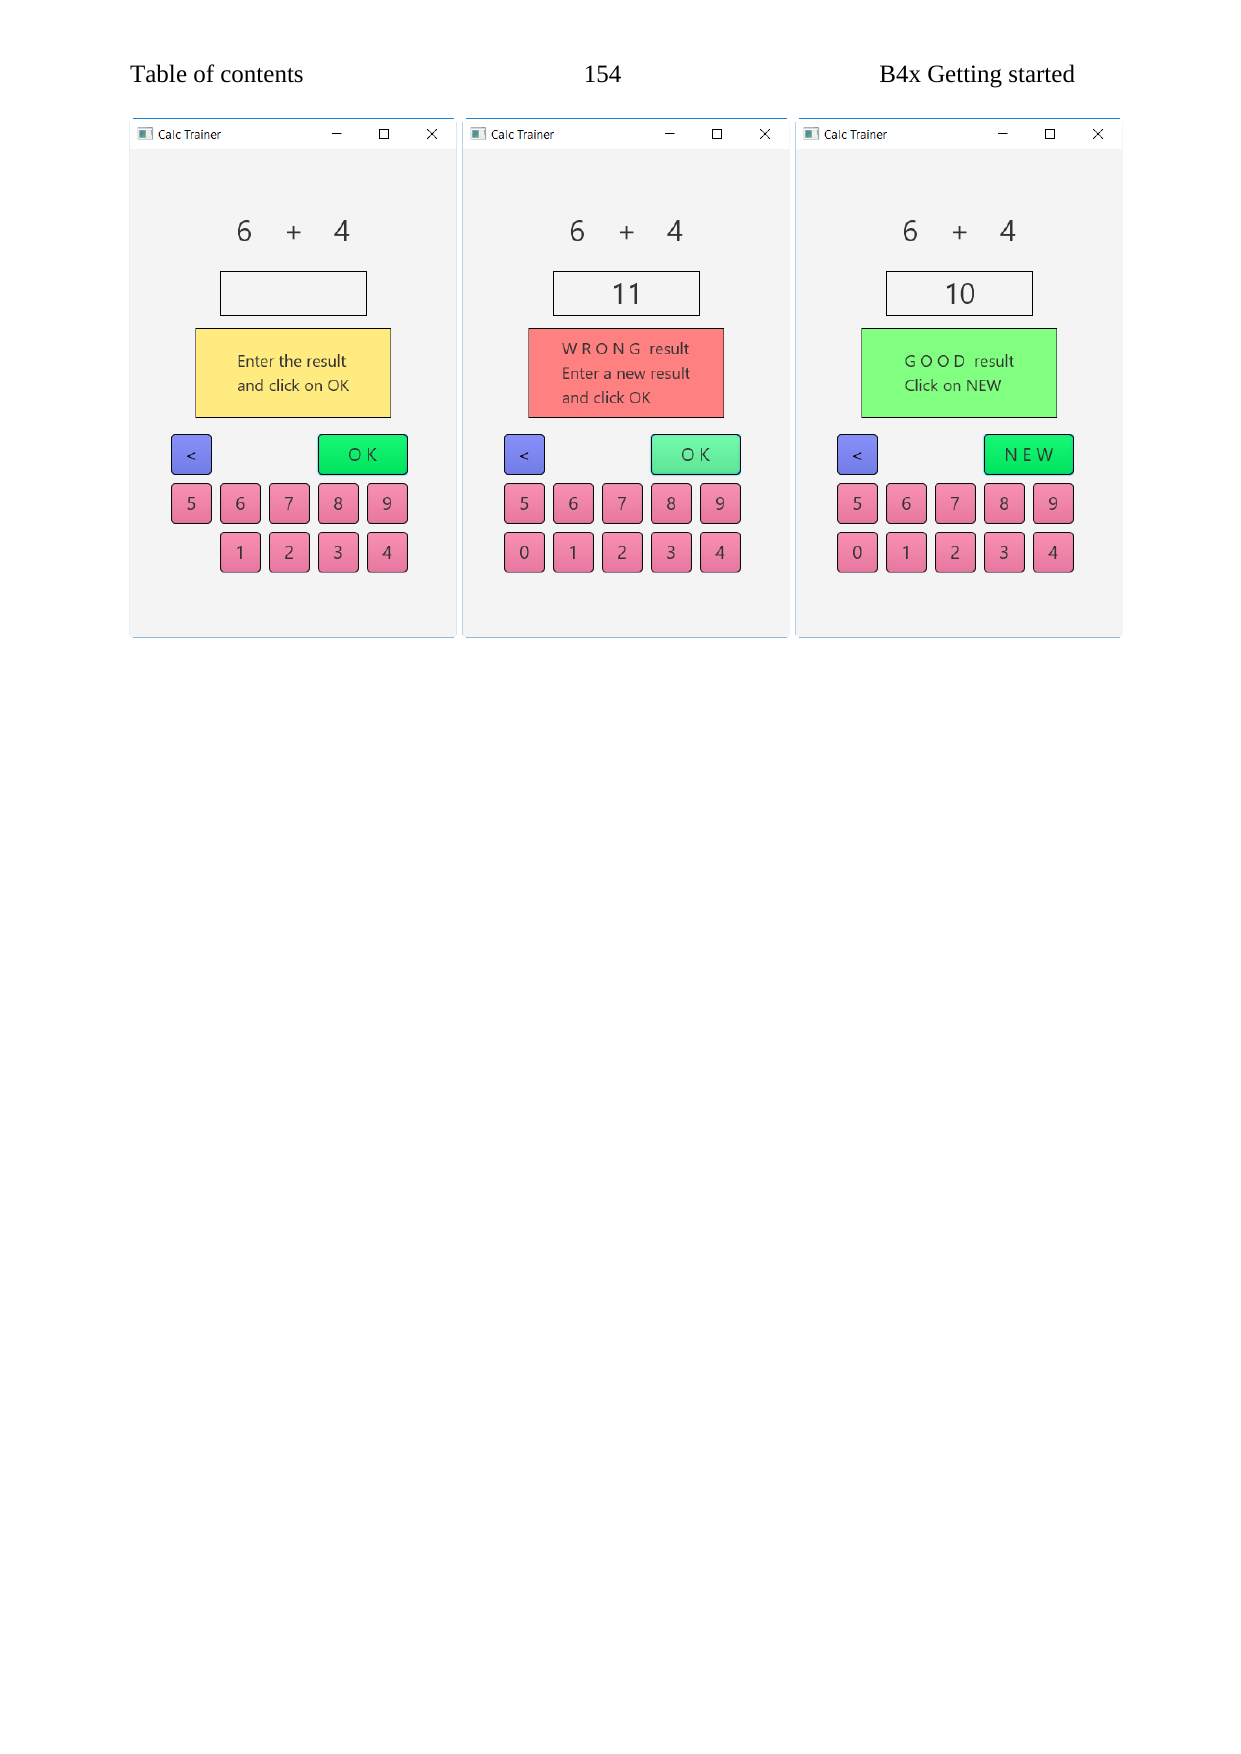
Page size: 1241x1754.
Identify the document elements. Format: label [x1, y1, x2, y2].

picture [129, 118, 457, 638]
picture [462, 118, 790, 638]
picture [795, 118, 1123, 638]
